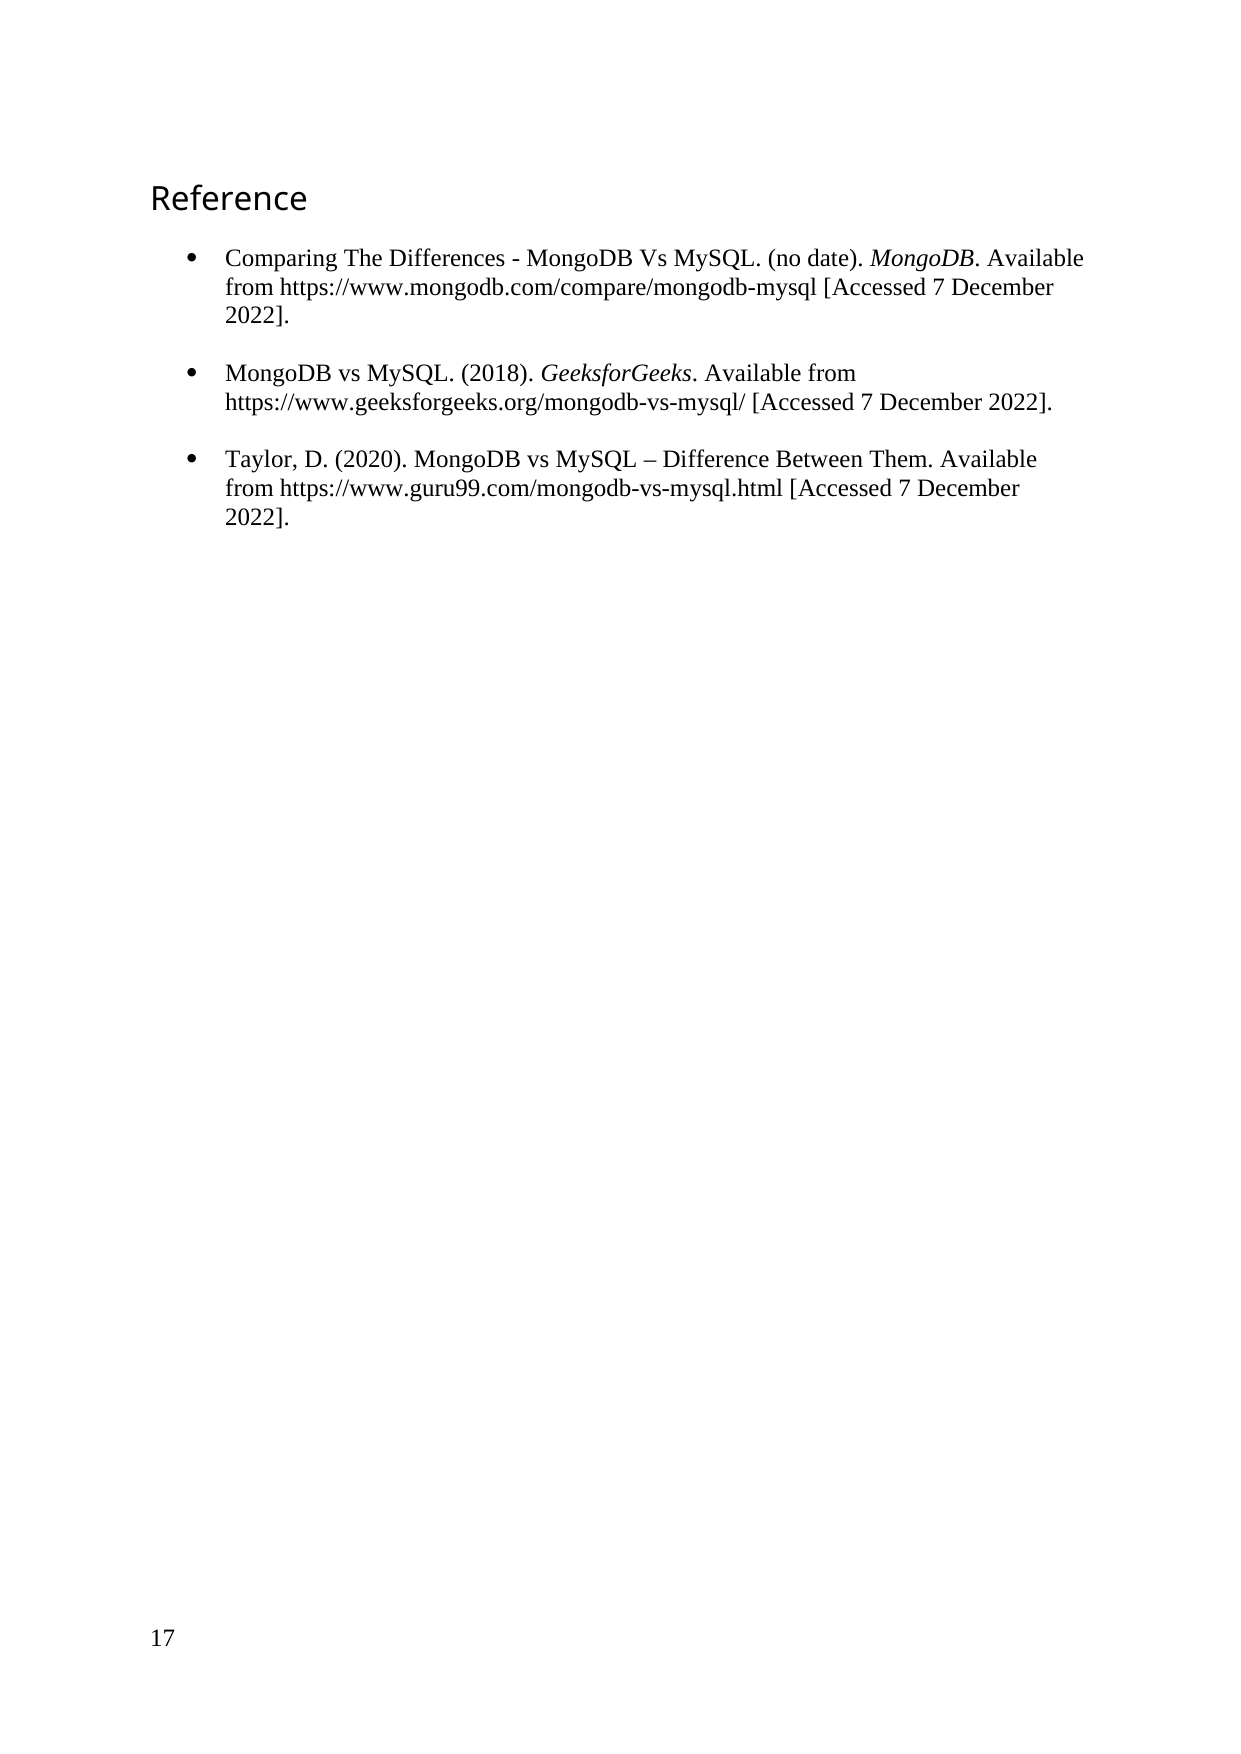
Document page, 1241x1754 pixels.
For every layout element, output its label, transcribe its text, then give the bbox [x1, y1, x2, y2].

subtitle Reference [150, 175, 1090, 220]
list MongoDB vs MySQL. (2018). GeeksforGeeks. Available from https://www.geeksforgeeks.org/mongodb-vs-mysql/ [Accessed 7 December 2022]. [187, 358, 1090, 416]
list Comparing The Differences - MongoDB Vs MySQL. (no date). MongoDB. Available from https://www.mongodb.com/compare/mongodb-mysql [Accessed 7 December 2022]. [187, 243, 1090, 329]
list Taylor, D. (2020). MongoDB vs MySQL – Difference Between Them. Available from https://www.guru99.com/mongodb-vs-mysql.html [Accessed 7 December 2022]. [187, 444, 1090, 531]
